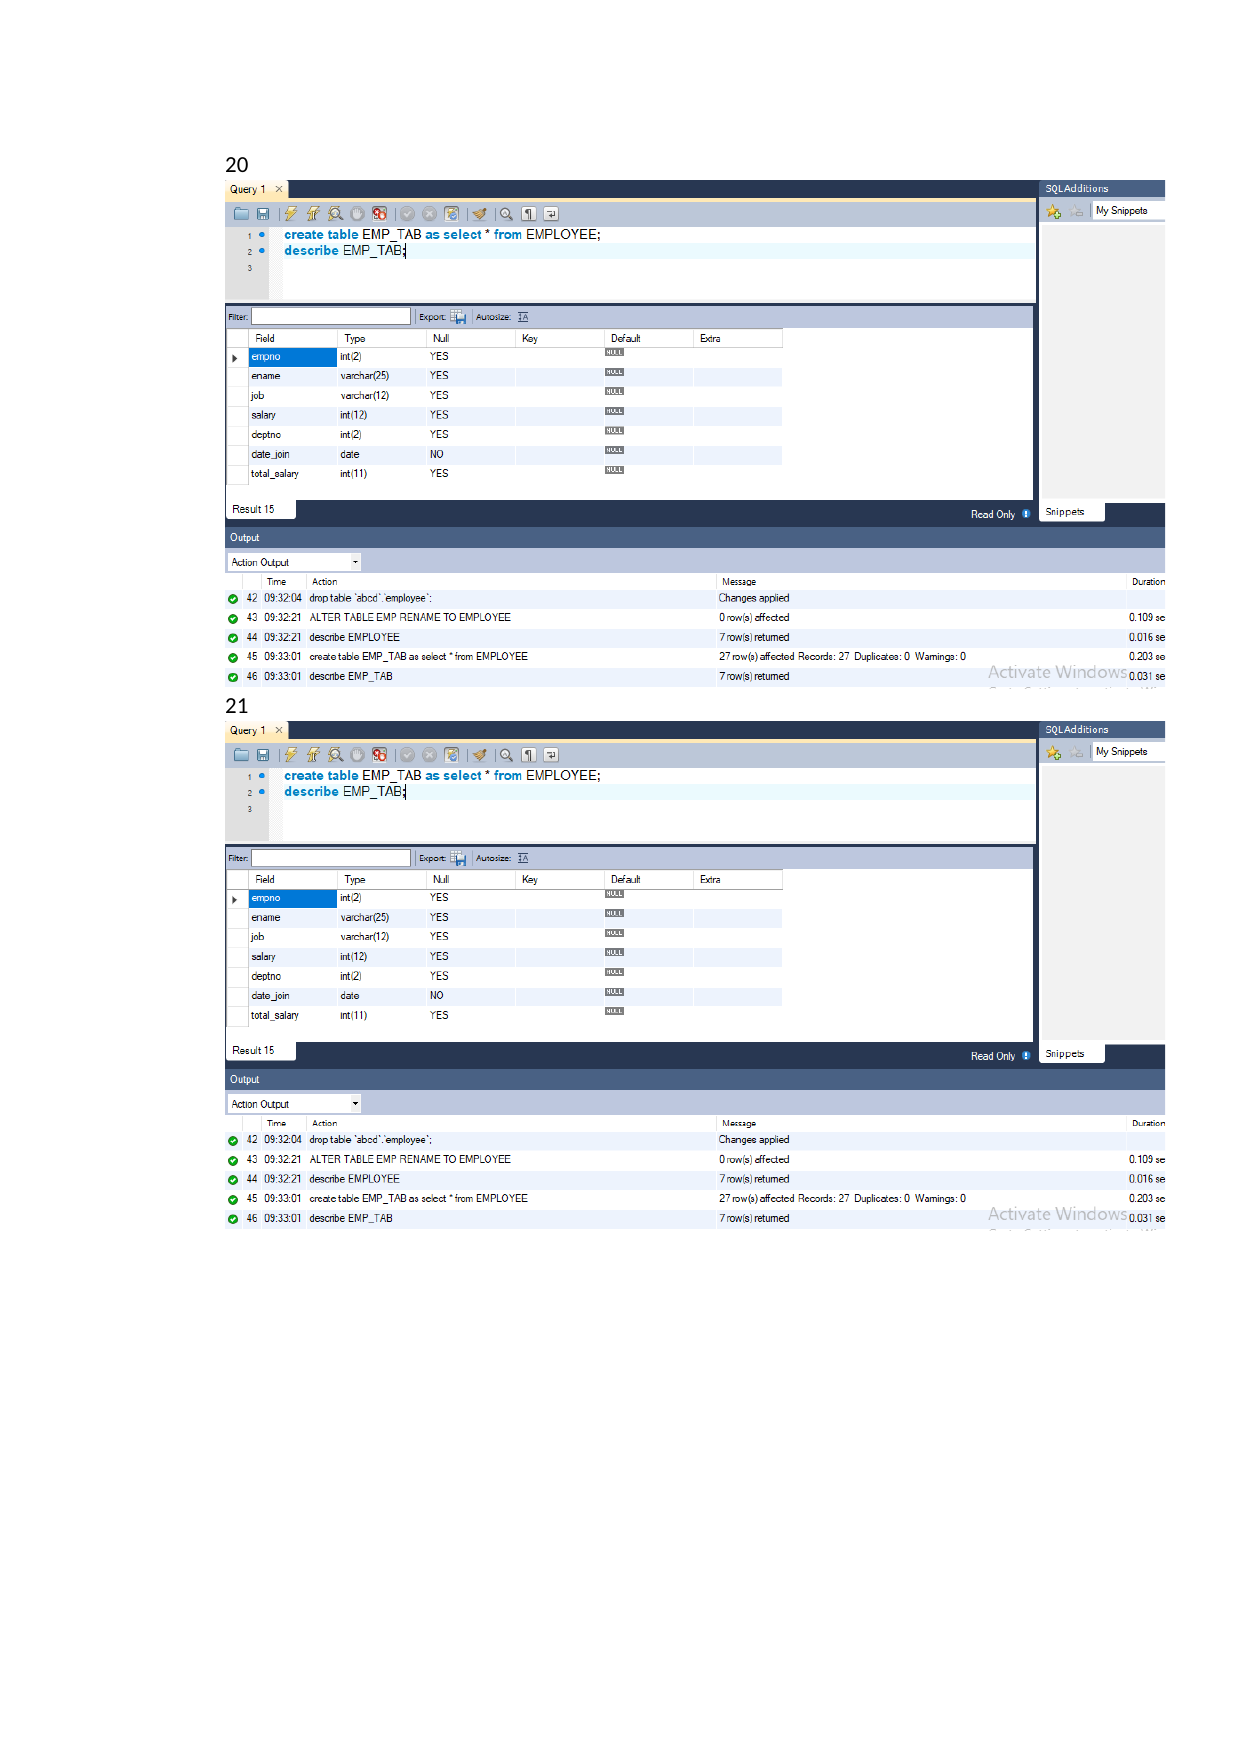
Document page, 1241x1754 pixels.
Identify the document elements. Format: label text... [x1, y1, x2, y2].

list 20 [225, 150, 1090, 180]
list 21 [225, 691, 1090, 721]
picture [225, 180, 1166, 689]
picture [225, 721, 1166, 1231]
